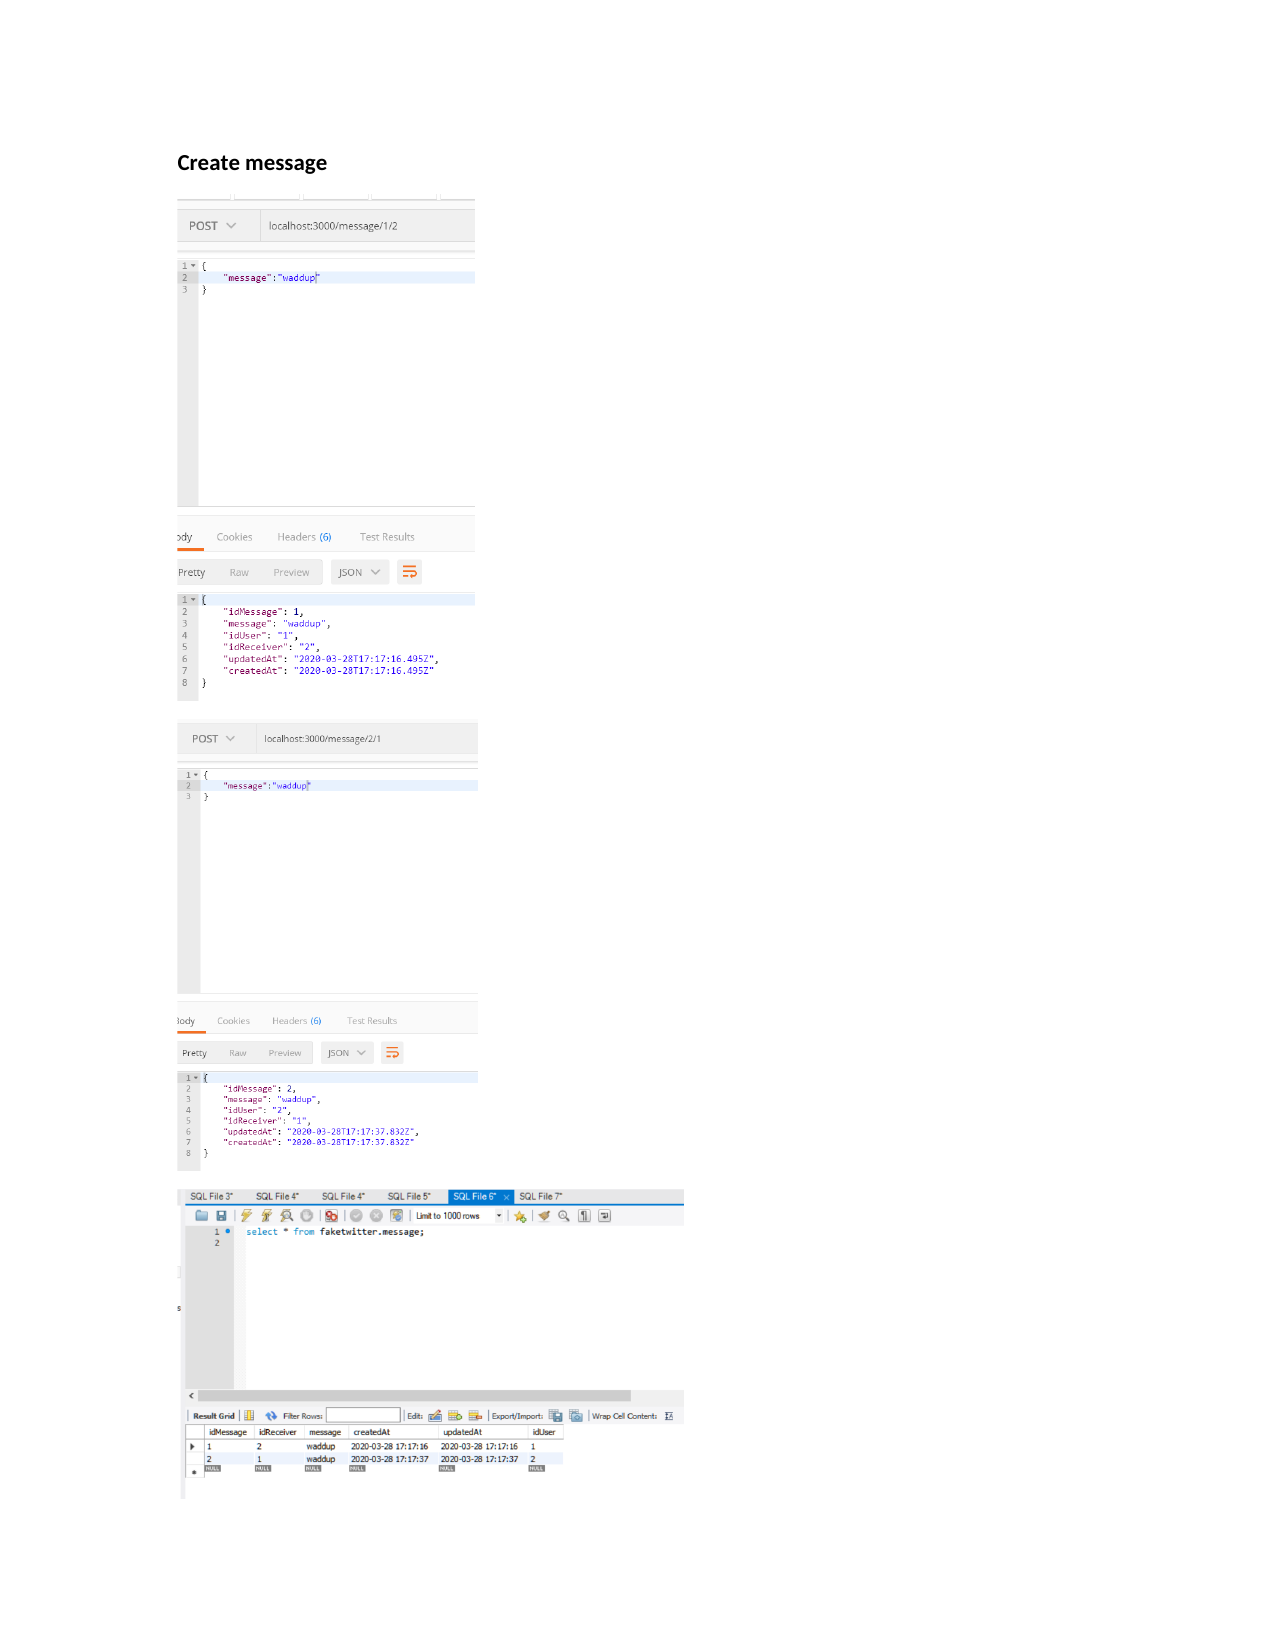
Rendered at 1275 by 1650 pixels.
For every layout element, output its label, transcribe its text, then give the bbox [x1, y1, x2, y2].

picture [177, 1189, 684, 1499]
text Create message [177, 148, 1098, 176]
picture [177, 194, 475, 701]
picture [177, 719, 478, 1171]
